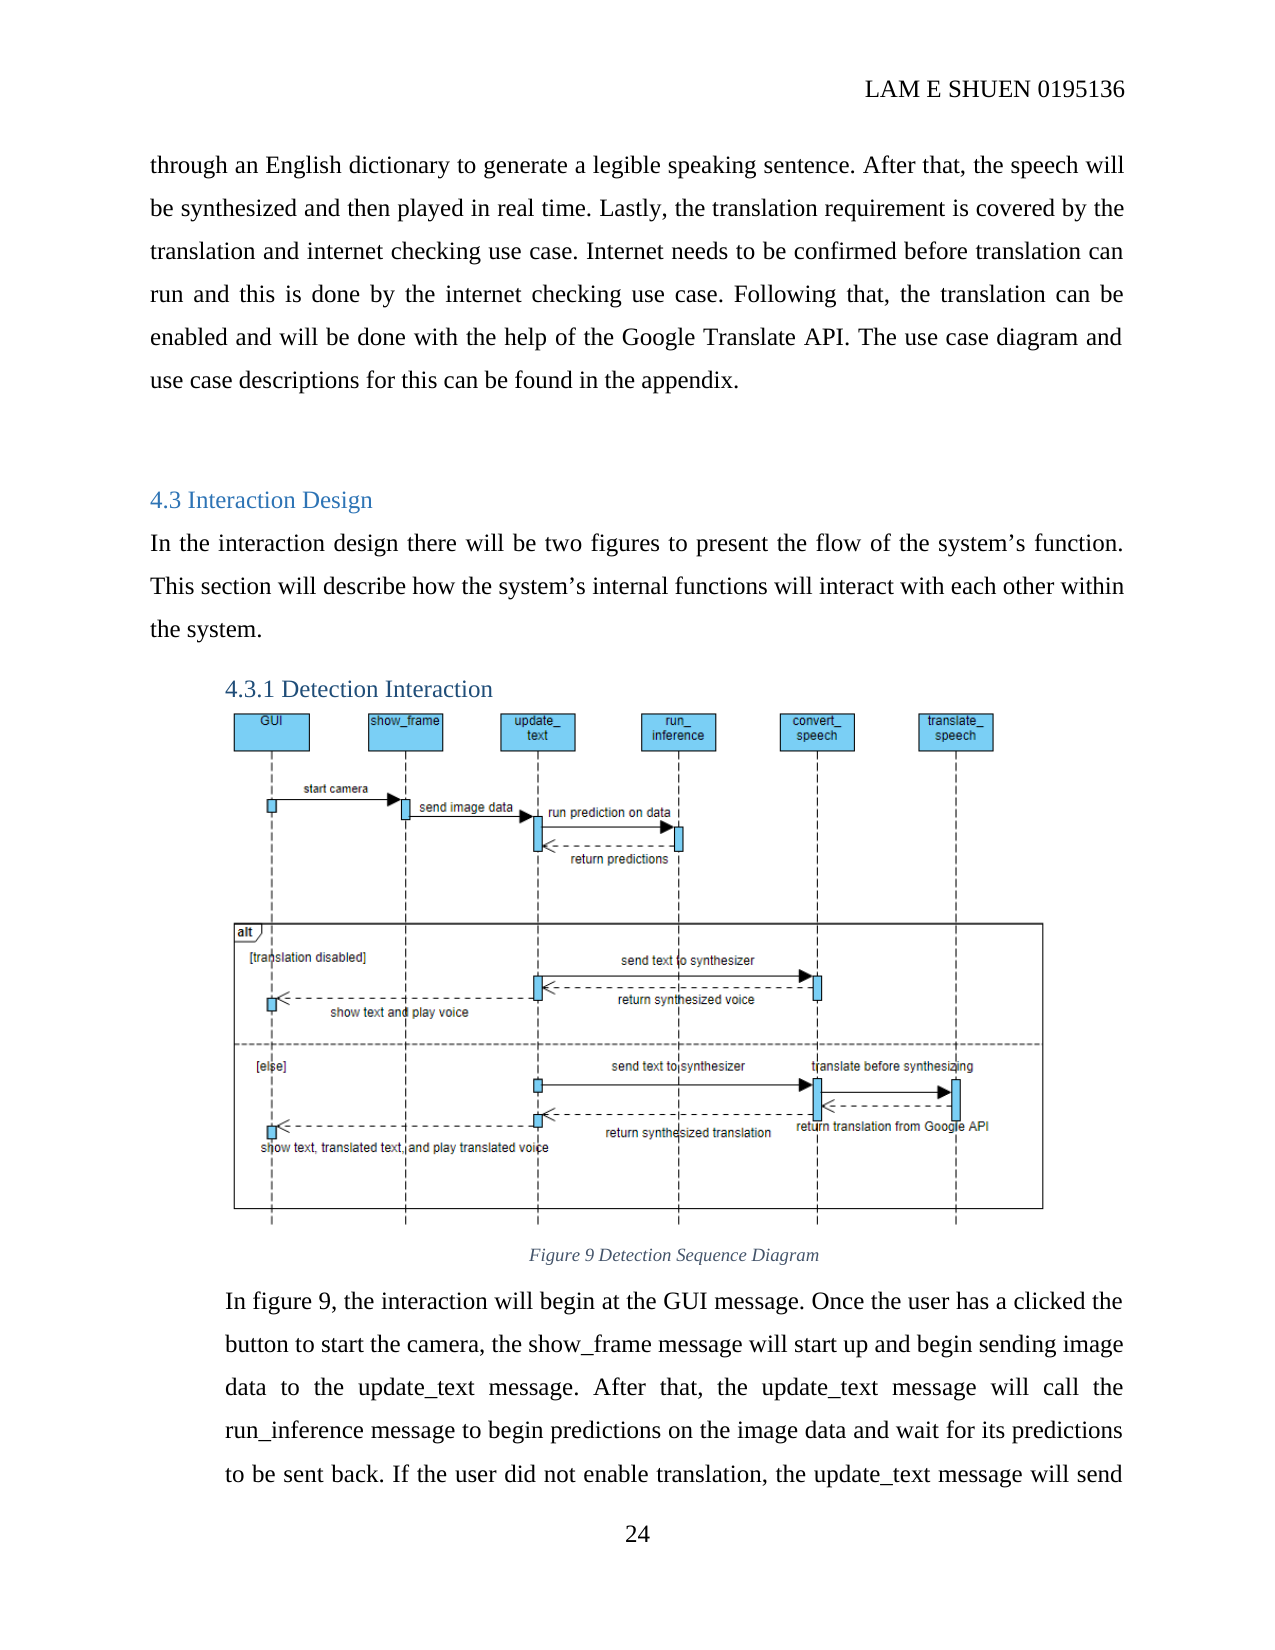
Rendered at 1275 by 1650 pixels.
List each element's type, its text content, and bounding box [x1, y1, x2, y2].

subtitle 4.3.1 Detection Interaction [225, 674, 1125, 703]
text In the interaction design there will be two figures to present the flow of the system’s function. This section will describe how the system’s internal functions will interact with each other within the system. [150, 528, 1125, 643]
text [150, 150, 1125, 394]
text Figure 9 Detection Sequence Diagram [225, 1244, 1125, 1265]
subtitle 4.3 Interaction Design [150, 485, 1125, 514]
picture [220, 705, 1055, 1225]
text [225, 1286, 1125, 1487]
